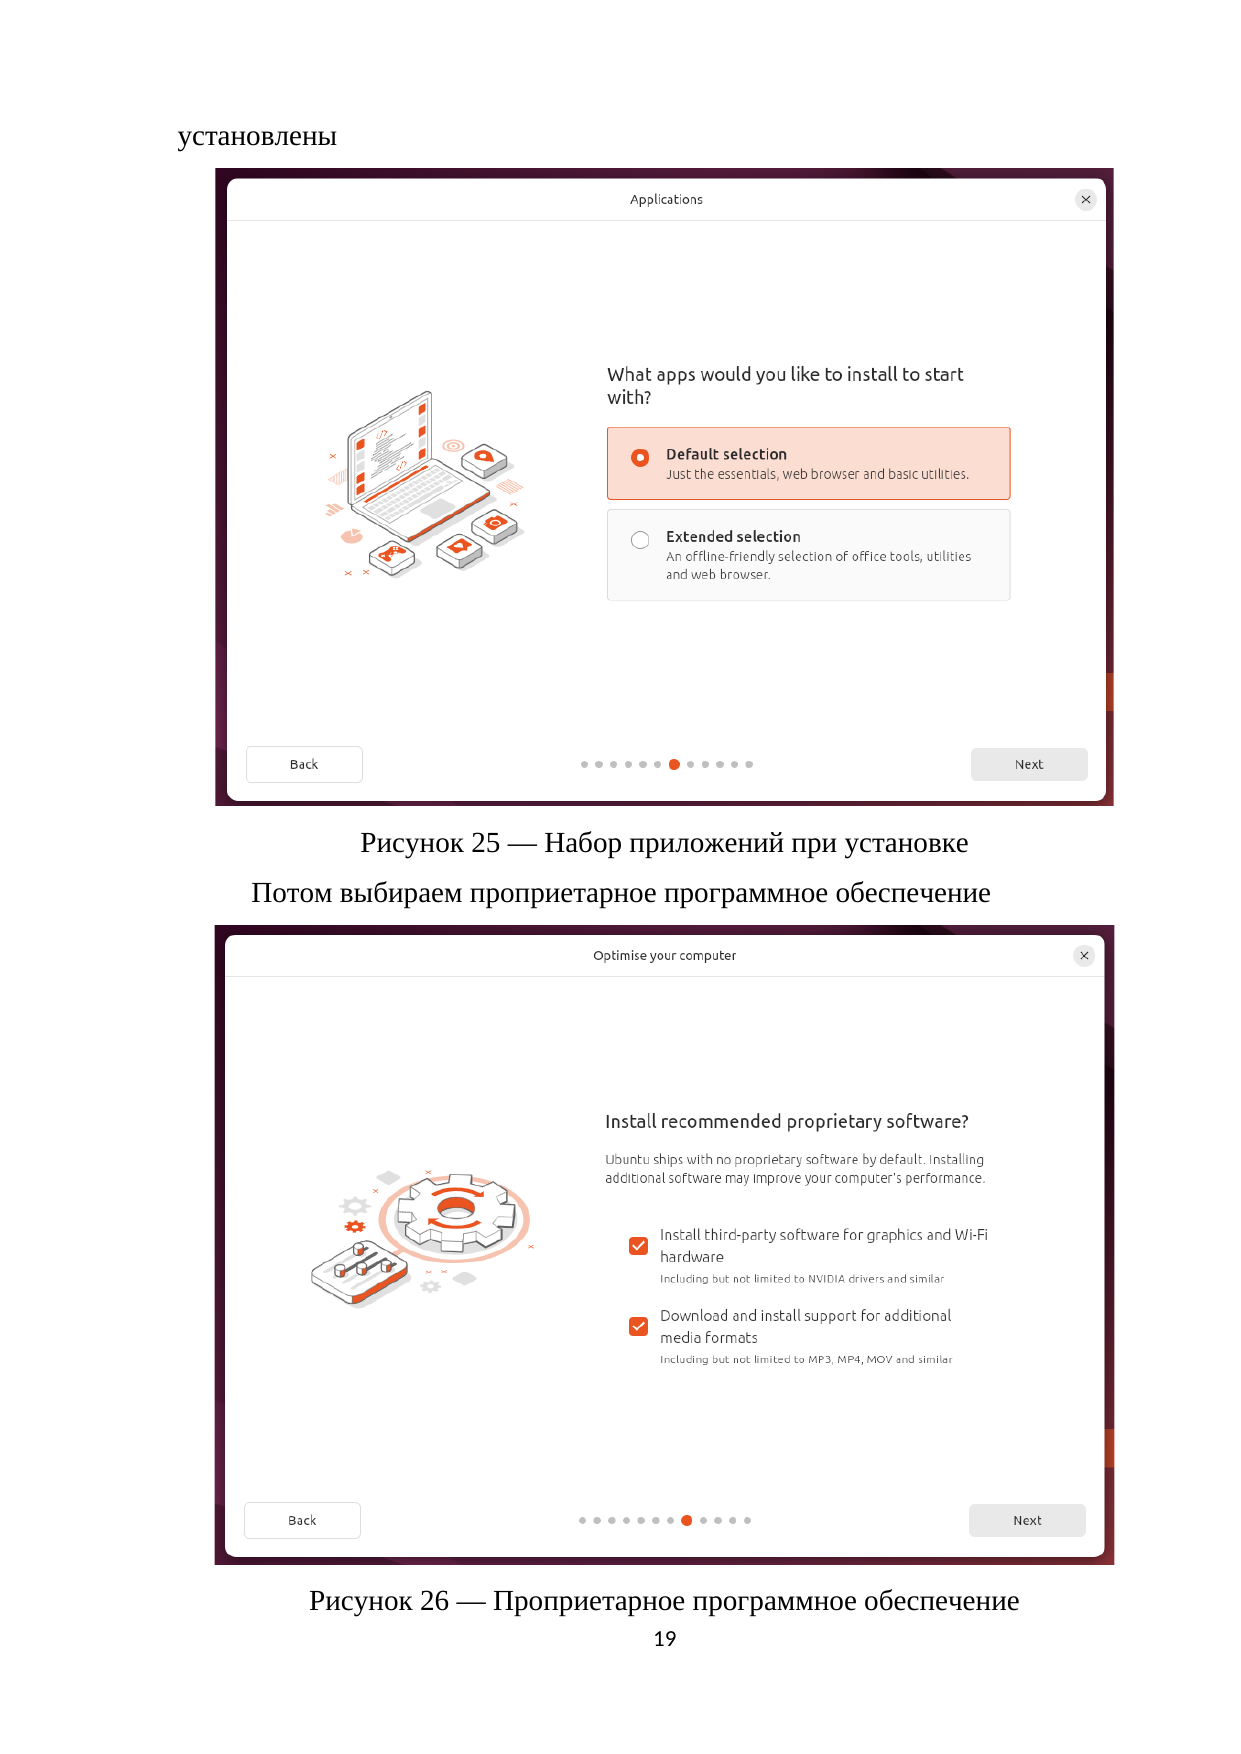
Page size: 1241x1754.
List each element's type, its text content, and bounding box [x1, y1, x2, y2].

picture [214, 925, 1115, 1565]
picture [215, 168, 1114, 806]
text Рисунок 26 — Проприетарное программное обеспечение [177, 1583, 1152, 1617]
text Потом выбираем проприетарное программное обеспечение [177, 875, 1152, 909]
text Рисунок 25 — Набор приложений при установке [177, 825, 1152, 858]
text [177, 118, 1152, 152]
